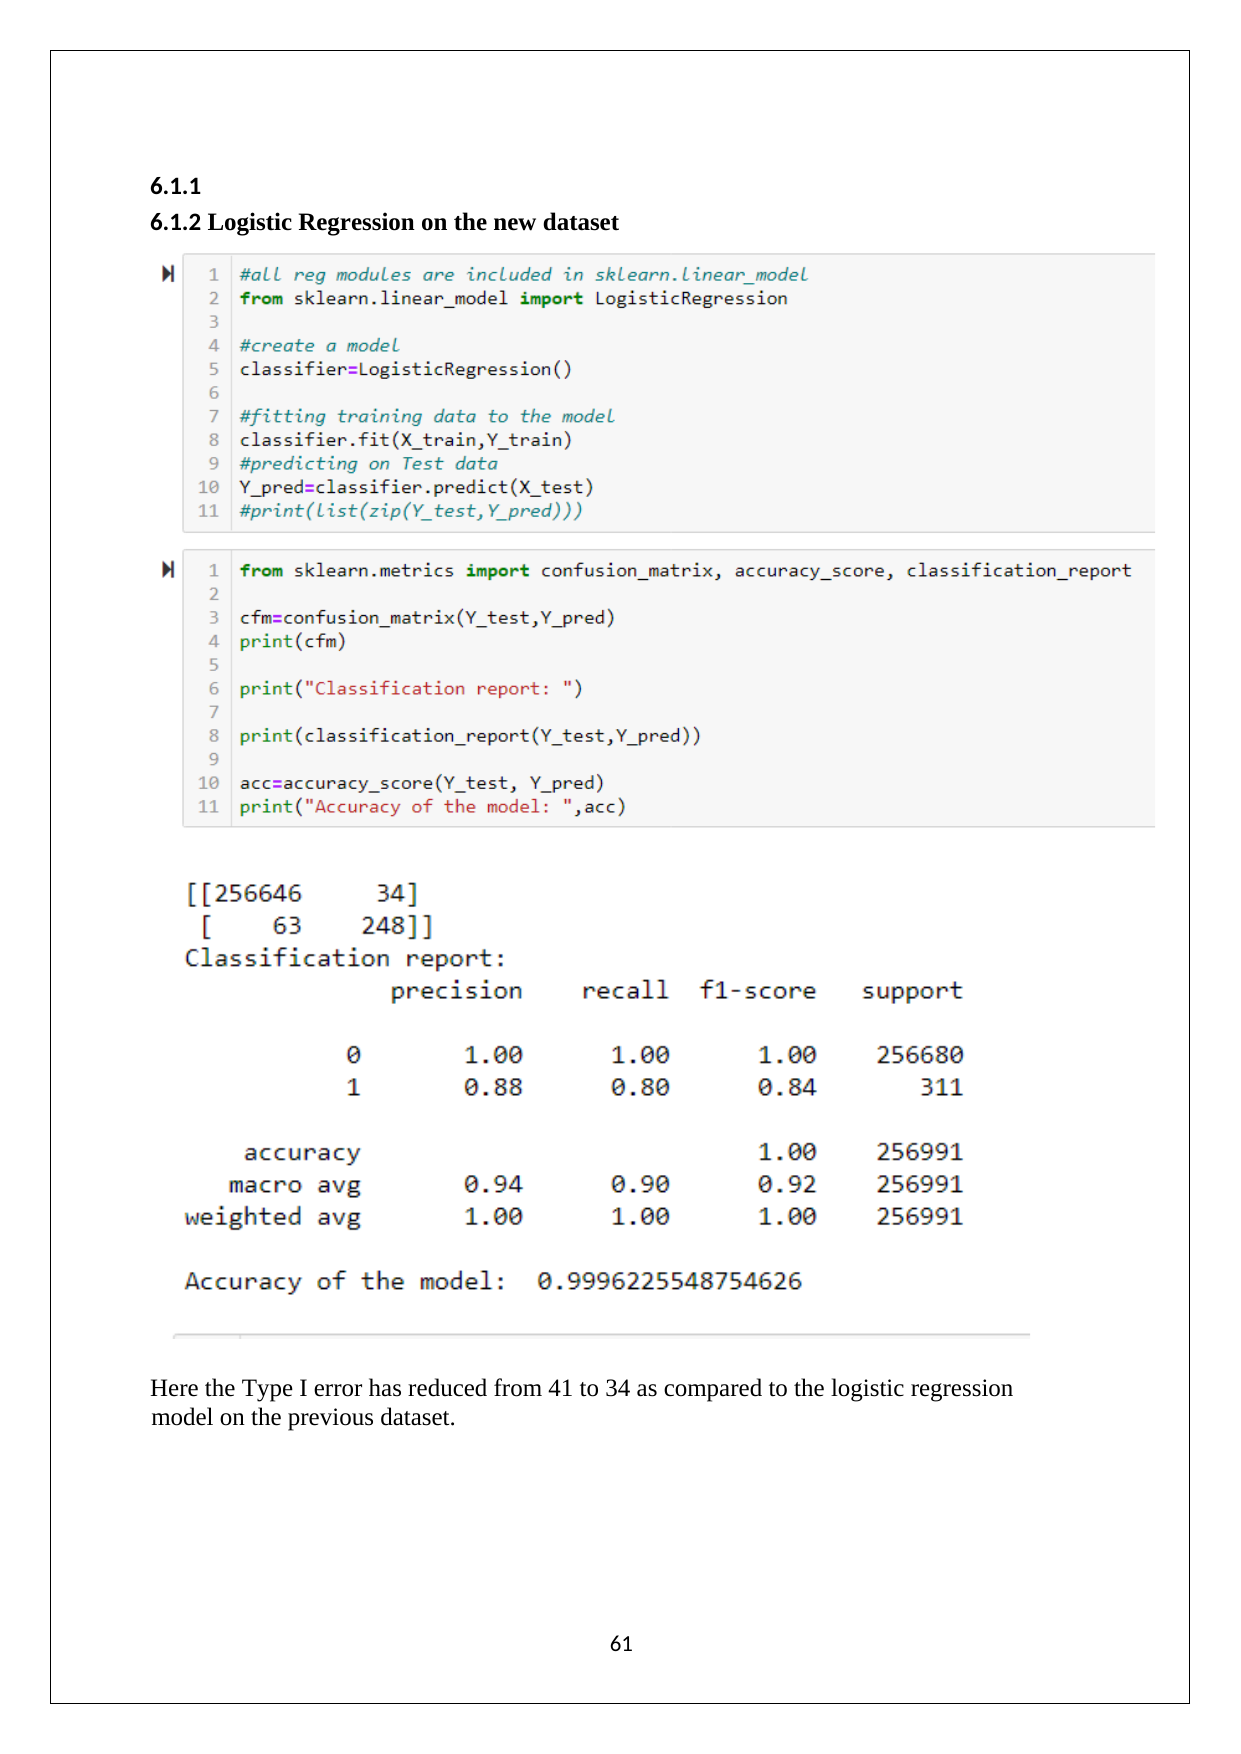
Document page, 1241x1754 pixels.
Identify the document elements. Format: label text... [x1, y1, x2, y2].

text Here the Type I error has reduced from 41 to 34 as compared to the logistic regression model on the previous dataset. [150, 1373, 1029, 1431]
picture [150, 241, 1155, 835]
subtitle Logistic Regression on the new dataset [150, 206, 1142, 236]
picture [153, 873, 1031, 1339]
